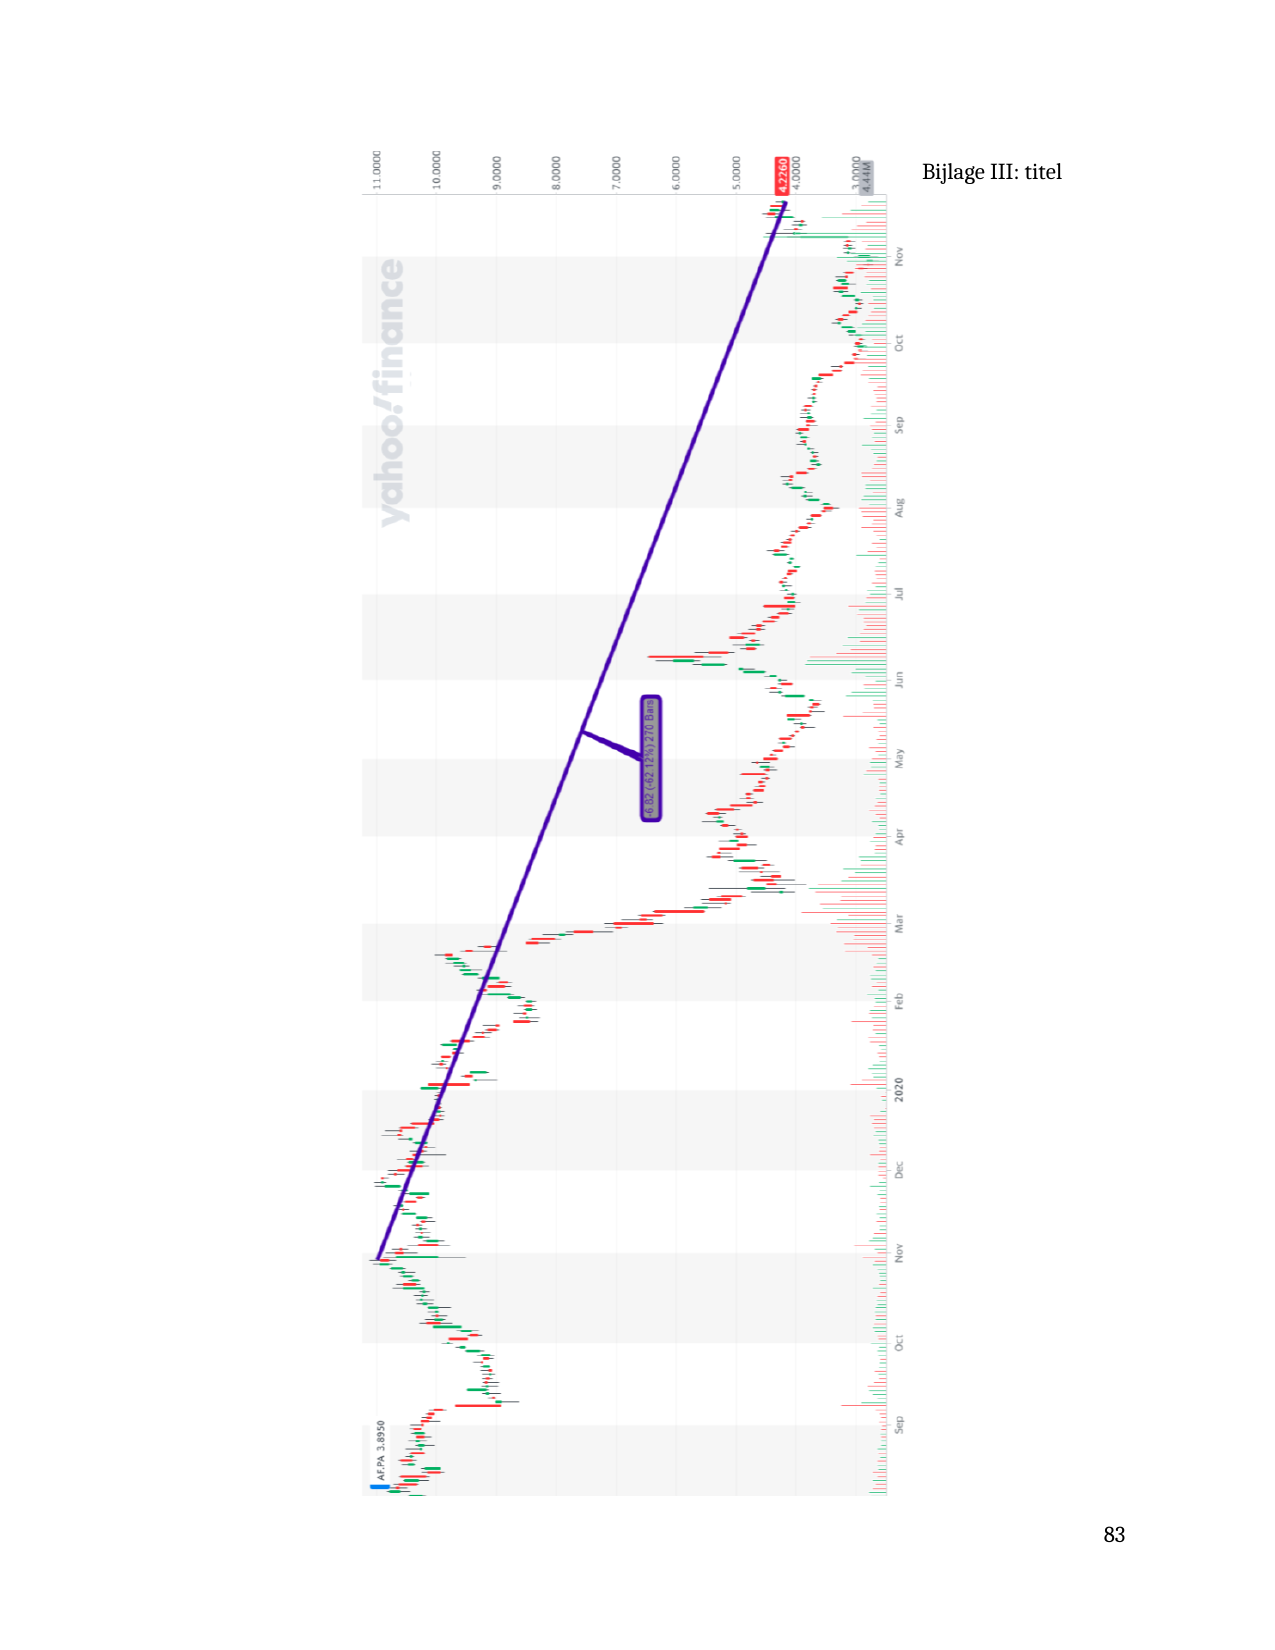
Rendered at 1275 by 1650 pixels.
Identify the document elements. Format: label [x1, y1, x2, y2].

picture [362, 152, 909, 1495]
